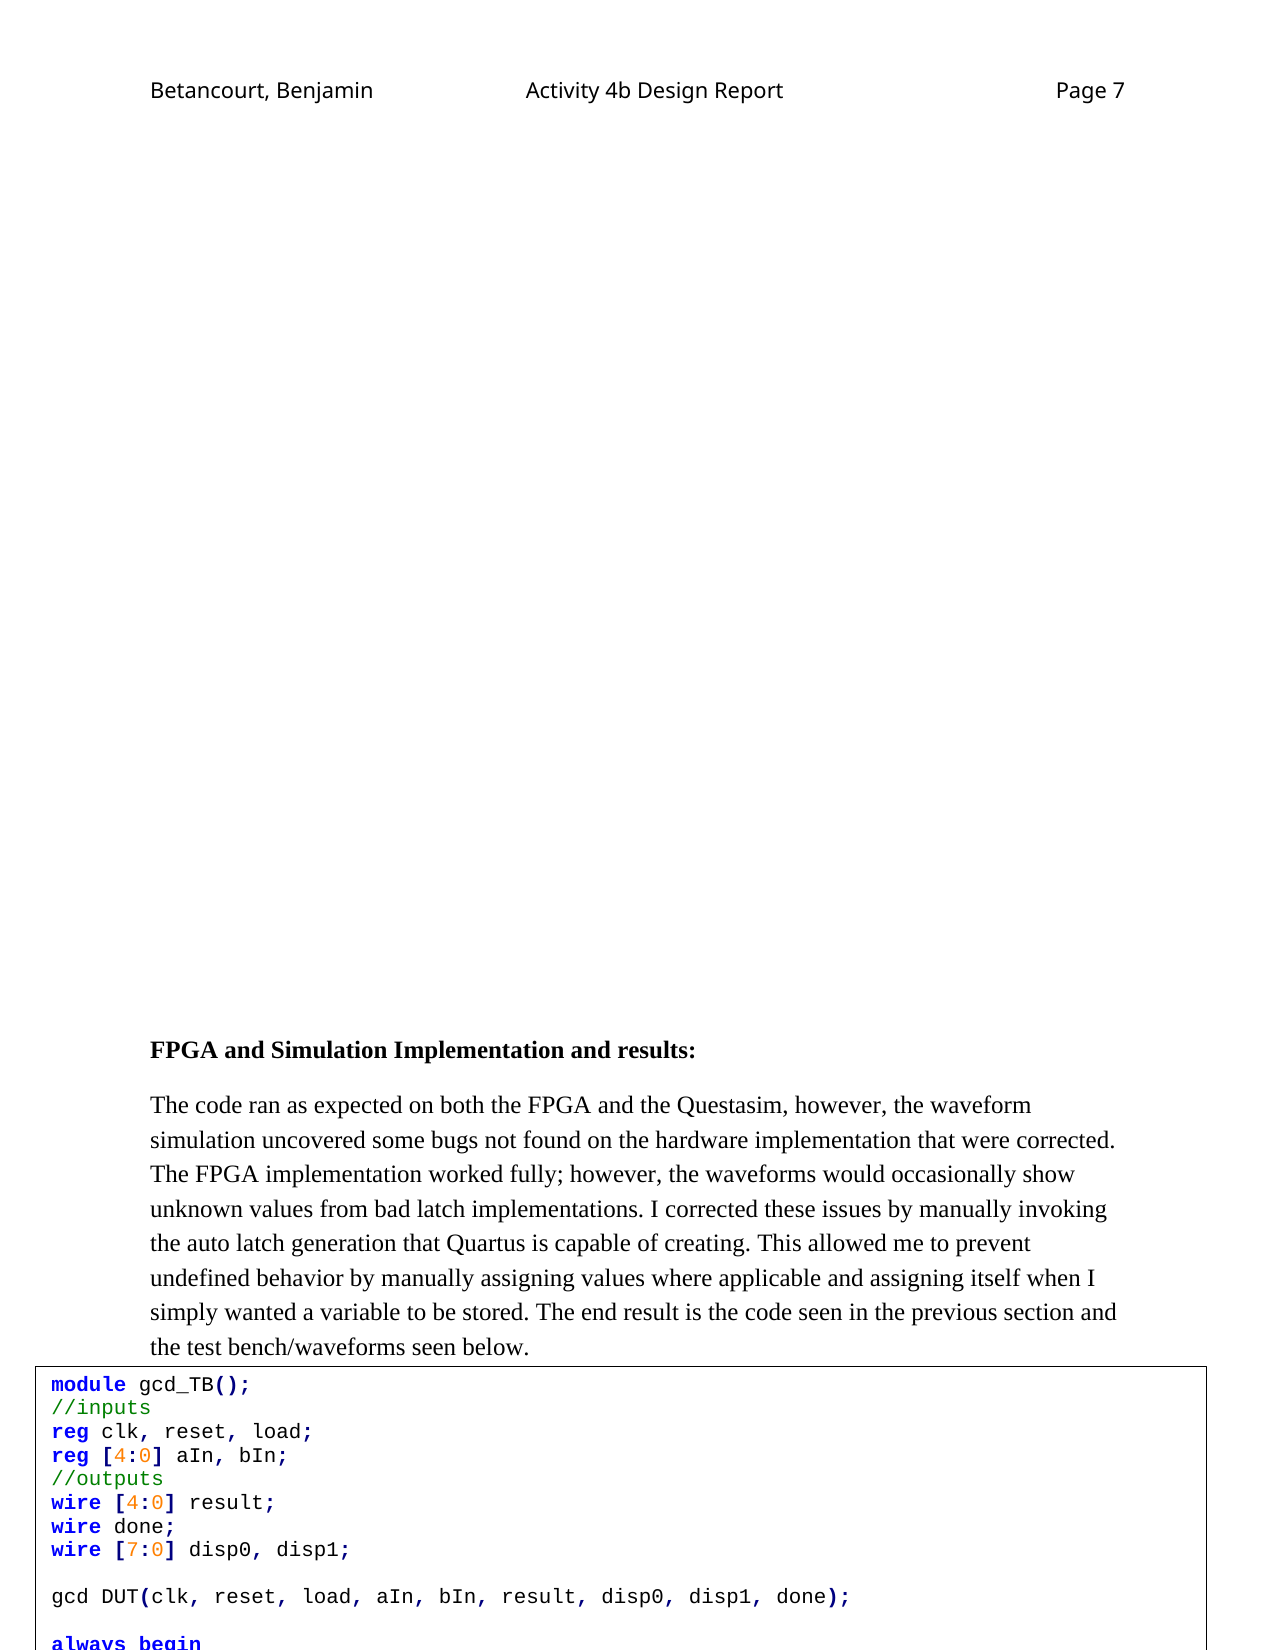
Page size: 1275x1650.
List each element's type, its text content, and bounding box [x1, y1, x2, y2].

text The code ran as expected on both the FPGA and the Questasim, however, the waveform simulation uncovered some bugs not found on the hardware implementation that were corrected. The FPGA implementation worked fully; however, the waveforms would occasionally show unknown values from bad latch implementations. I corrected these issues by manually invoking the auto latch generation that Quartus is capable of creating. This allowed me to prevent undefined behavior by manually assigning values where applicable and assigning itself when I simply wanted a variable to be stored. The end result is the code seen in the previous section and the test bench/waveforms seen below. [150, 1090, 1125, 1360]
text FPGA and Simulation Implementation and results: [150, 1035, 1125, 1064]
